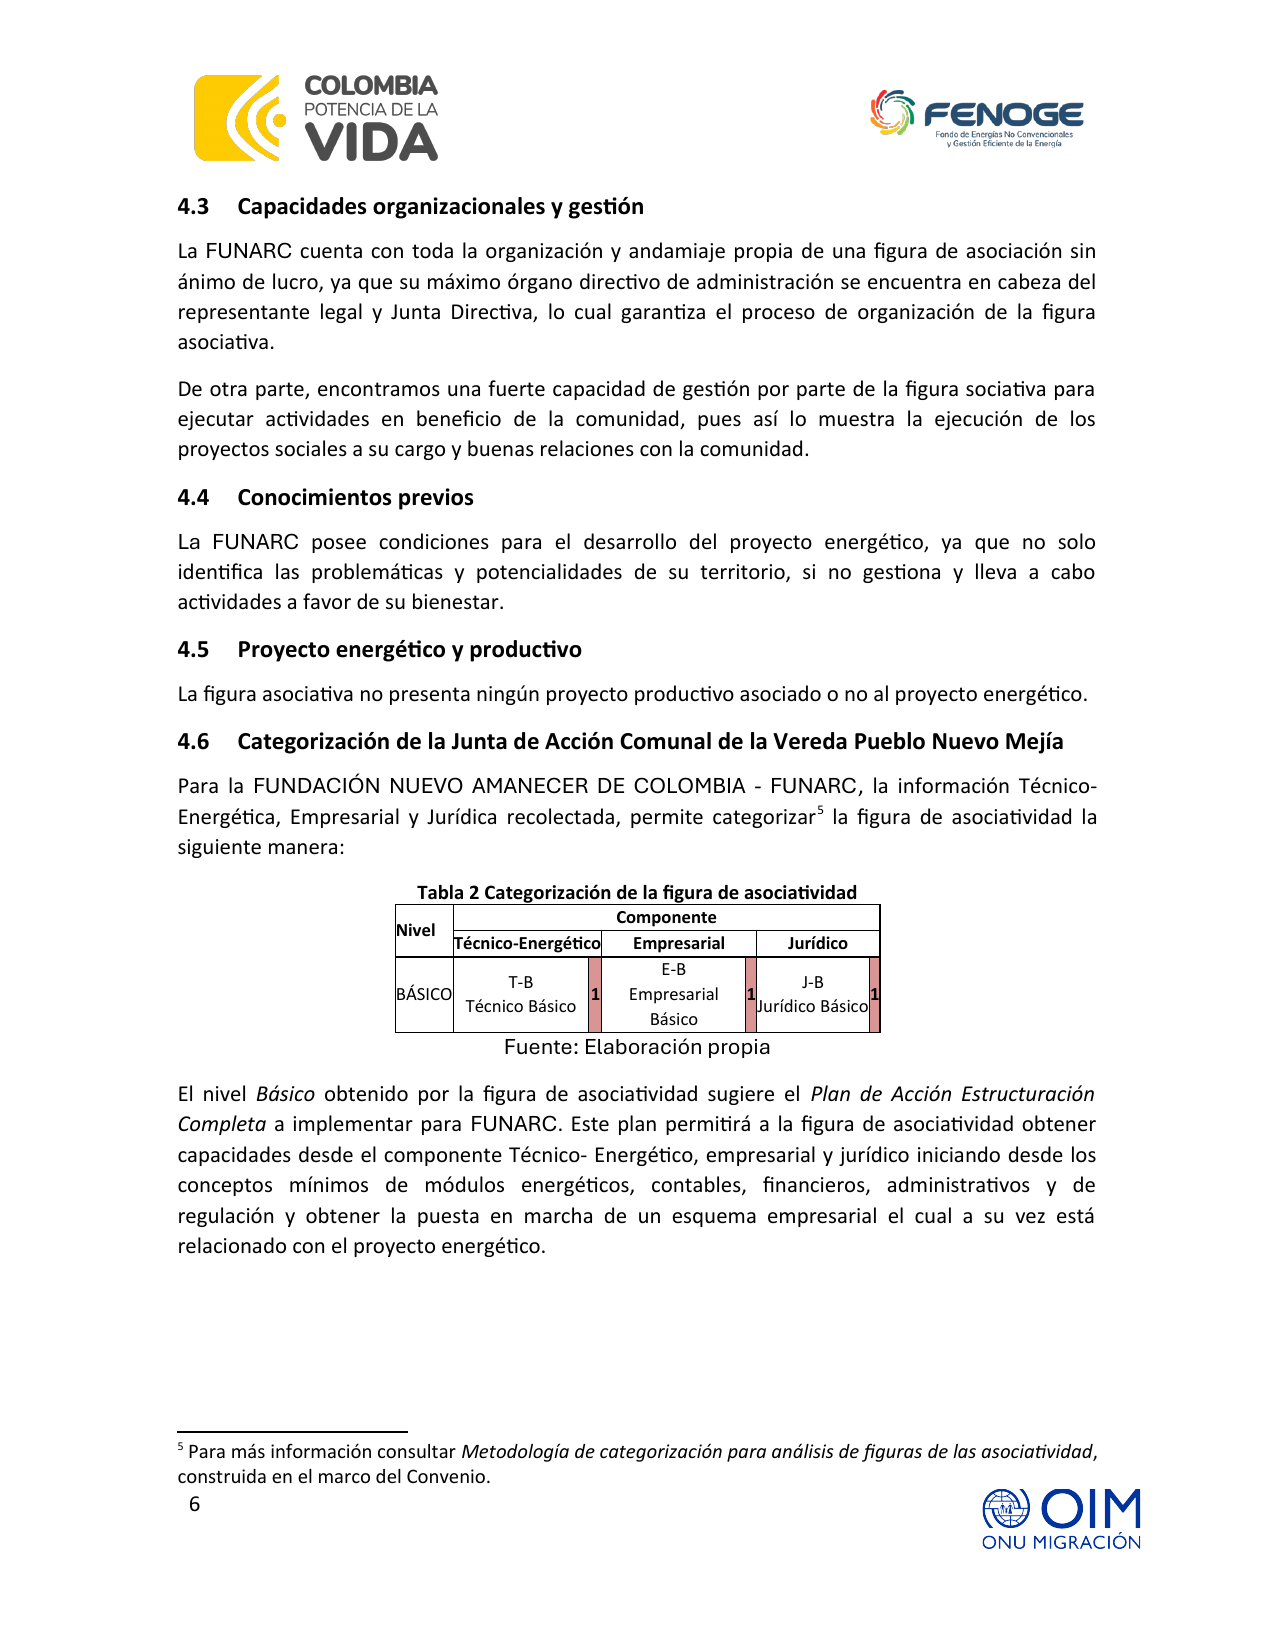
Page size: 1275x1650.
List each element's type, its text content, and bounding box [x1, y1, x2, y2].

table_cell Técnico-Energético [454, 931, 601, 956]
table_cell J-B Jurídico Básico [757, 958, 869, 1032]
subtitle Categorización de la Junta de Acción Comunal de la Vereda Pueblo Nuevo Mejía [177, 726, 1098, 756]
text La FUNARC cuenta con toda la organización y andamiaje propia de una figura de asociación sin ánimo de lucro, ya que su máximo órgano directivo de administración se encuentra en cabeza del representante legal y Junta Directiva, lo cual garantiza el proceso de organización de la figura asociativa. [177, 236, 1098, 355]
text La figura asociativa no presenta ningún proyecto productivo asociado o no al proyecto energético. [177, 679, 1098, 707]
subtitle Conocimientos previos [177, 481, 1098, 512]
picture [869, 88, 1086, 148]
text El nivel Básico obtenido por la figura de asociatividad sugiere el Plan de Acción Estructuración Completa a implementar para FUNARC. Este plan permitirá a la figura de asociatividad obtener capacidades desde el componente Técnico- Energético, empresarial y jurídico iniciando desde los conceptos mínimos de módulos energéticos, contables, financieros, administrativos y de regulación y obtener la puesta en marcha de un esquema empresarial el cual a su vez está relacionado con el proyecto energético. [177, 1079, 1098, 1259]
table_cell BÁSICO [396, 958, 453, 1032]
text De otra parte, encontramos una fuerte capacidad de gestión por parte de la figura sociativa para ejecutar actividades en beneficio de la comunidad, pues así lo muestra la ejecución de los proyectos sociales a su cargo y buenas relaciones con la comunidad. [177, 374, 1098, 462]
table_cell T-B Técnico Básico [454, 958, 588, 1032]
text Tabla 2 Categorización de la figura de asociatividad [177, 879, 1098, 904]
table_cell Jurídico [757, 931, 879, 956]
table_cell E-B Empresarial Básico [602, 958, 745, 1032]
text La FUNARC posee condiciones para el desarrollo del proyecto energético, ya que no solo identifica las problemáticas y potencialidades de su territorio, si no gestiona y lleva a cabo actividades a favor de su bienestar. [177, 527, 1098, 615]
subtitle Proyecto energético y productivo [177, 633, 1098, 664]
table_cell Empresarial [602, 931, 756, 956]
text Para la FUNDACIÓN NUEVO AMANECER DE COLOMBIA - FUNARC, la información Técnico-Energética, Empresarial y Jurídica recolectada, permite categorizar la figura de asociatividad la siguiente manera: [177, 771, 1098, 860]
table_header Componente [454, 905, 879, 930]
picture [188, 73, 444, 163]
picture [982, 1489, 1141, 1549]
table_header Nivel [396, 905, 453, 956]
subtitle Capacidades organizacionales y gestión [177, 190, 1098, 221]
text Fuente: Elaboración propia [177, 1033, 1098, 1061]
